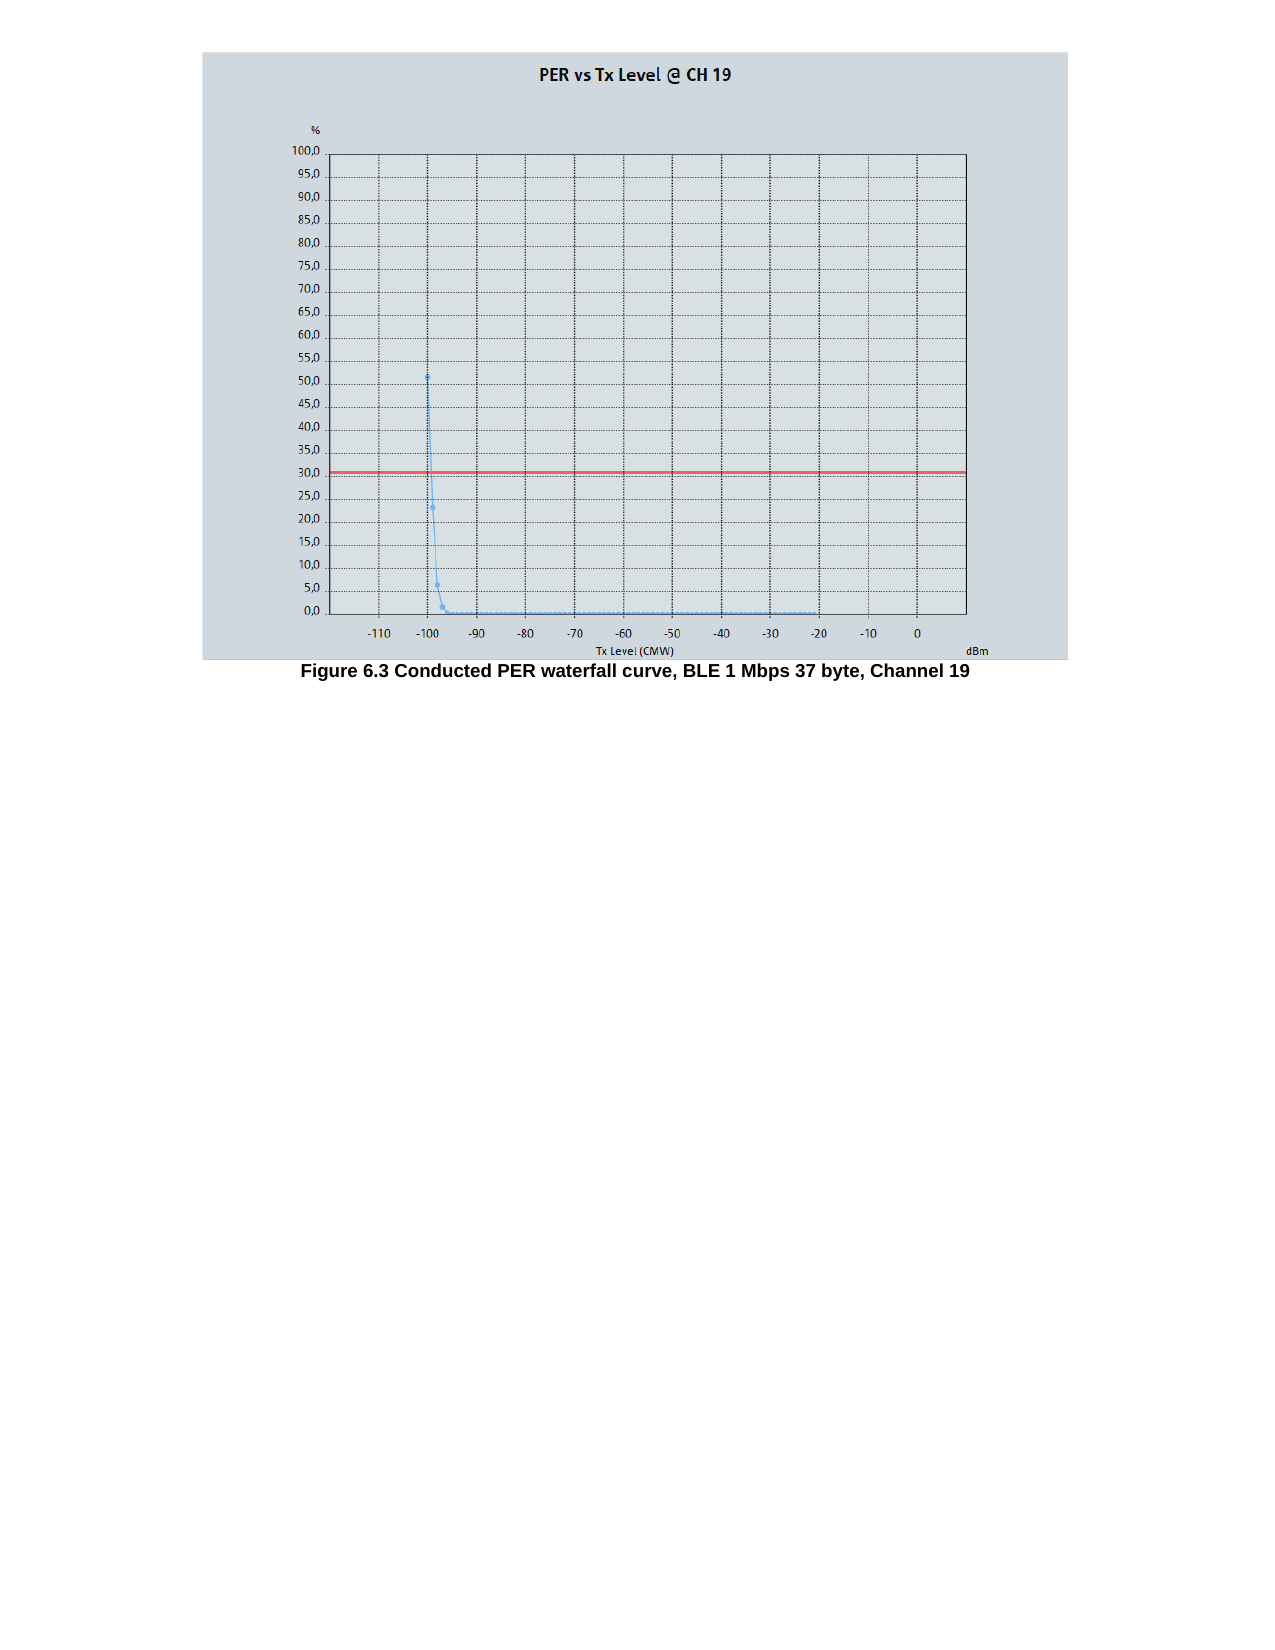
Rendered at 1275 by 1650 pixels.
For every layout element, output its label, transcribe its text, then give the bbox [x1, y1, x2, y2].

picture [202, 52, 1069, 660]
text Figure 6.3 Conducted PER waterfall curve, BLE 1 Mbps 37 byte, Channel 19 [100, 660, 1171, 682]
